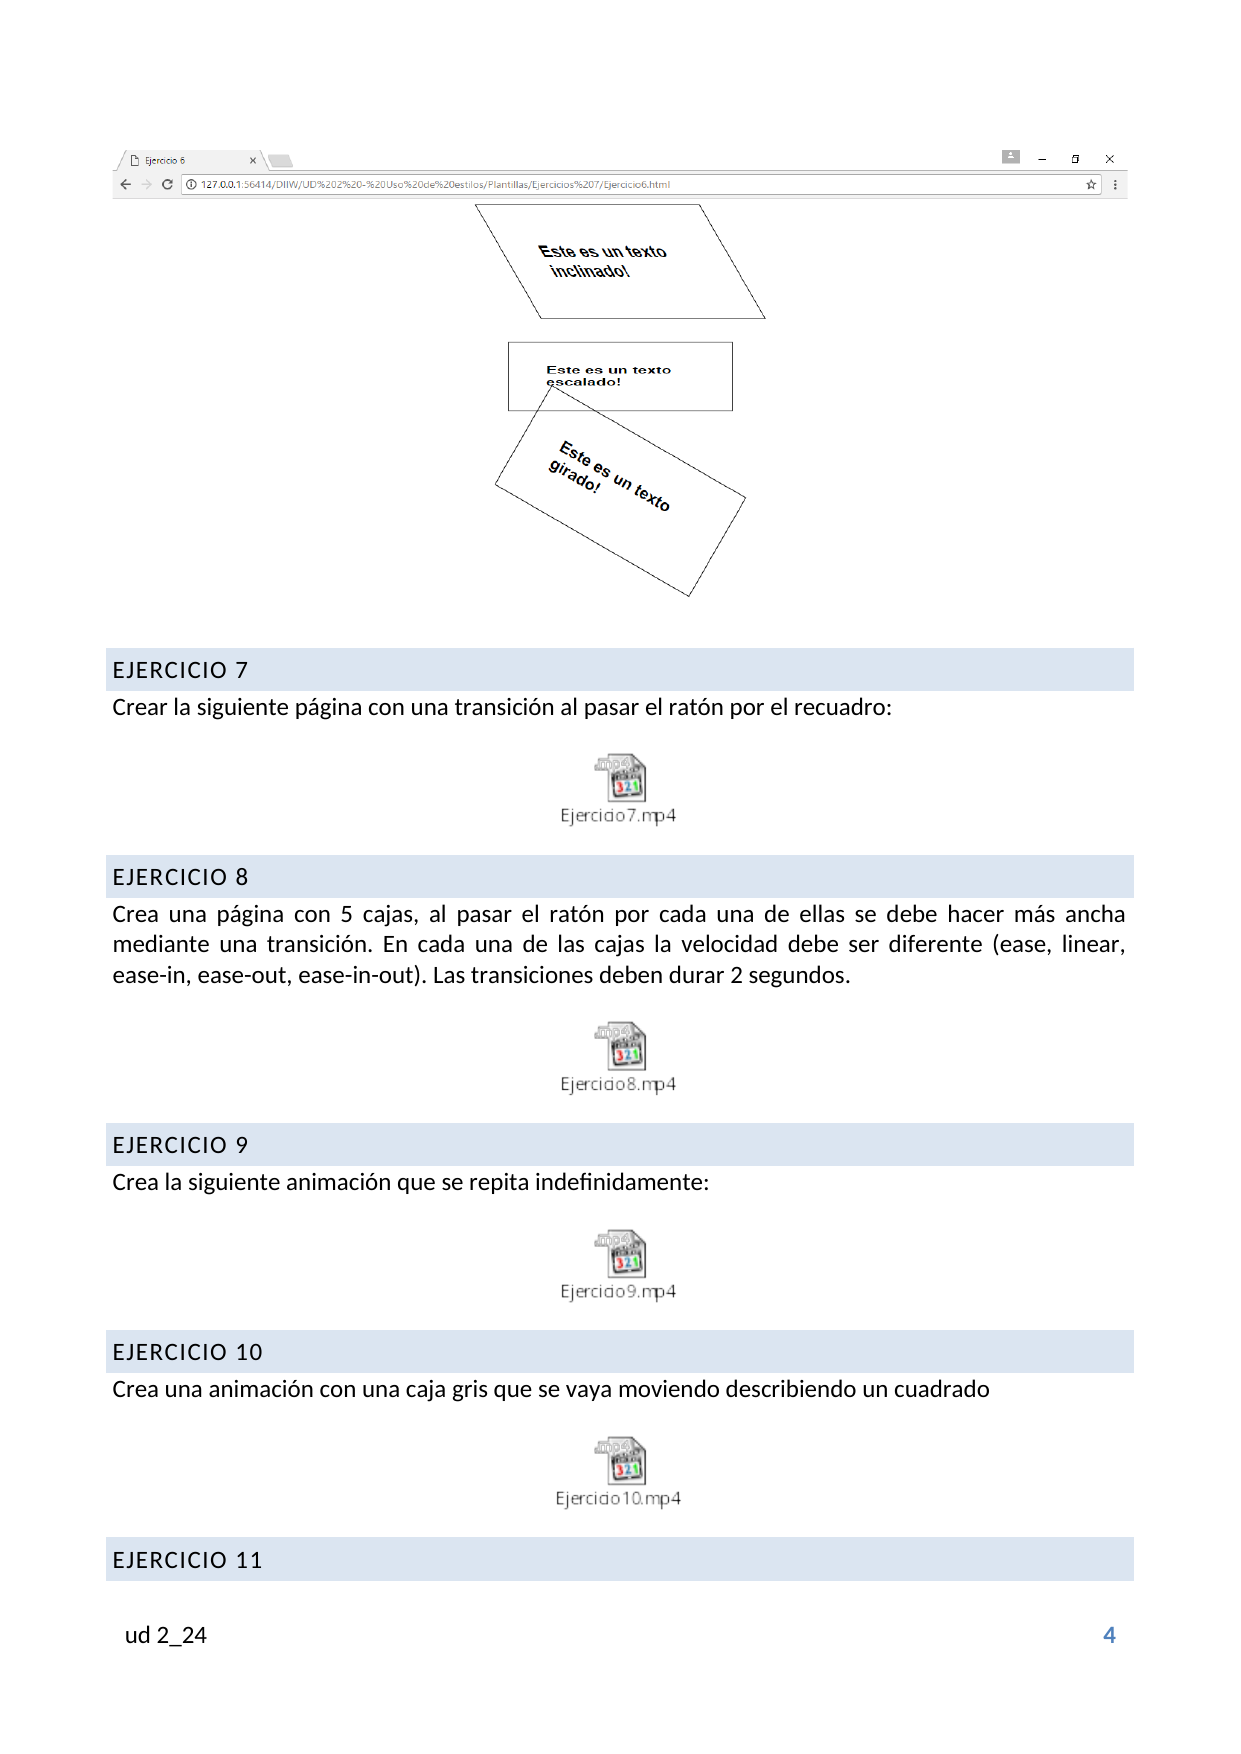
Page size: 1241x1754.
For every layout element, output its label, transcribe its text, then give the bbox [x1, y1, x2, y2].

subtitle EJERCICIO 8 [179, 861, 1128, 892]
subtitle EJERCICIO 10 [113, 1337, 1128, 1367]
subtitle EJERCICIO 9 [113, 1129, 1128, 1160]
subtitle EJERCICIO 8 [113, 861, 165, 892]
text Crea una página con 5 cajas, al pasar el ratón por cada una de ellas se debe hacer más ancha mediante una transición. En cada una de las cajas la velocidad debe ser diferente (ease, linear, ease-in, ease-out, ease-in-out). Las transiciones deben durar 2 segundos. [112, 898, 1128, 989]
text Crear la siguiente página con una transición al pasar el ratón por el recuadro: [112, 691, 1128, 721]
text Crea una animación con una caja gris que se vaya moviendo describiendo un cuadrado [112, 1373, 1128, 1404]
picture [112, 150, 1128, 618]
subtitle EJERCICIO 7 [113, 654, 1128, 684]
subtitle EJERCICIO 11 [113, 1544, 1128, 1574]
text Crea la siguiente animación que se repita indefinidamente: [112, 1166, 1128, 1197]
